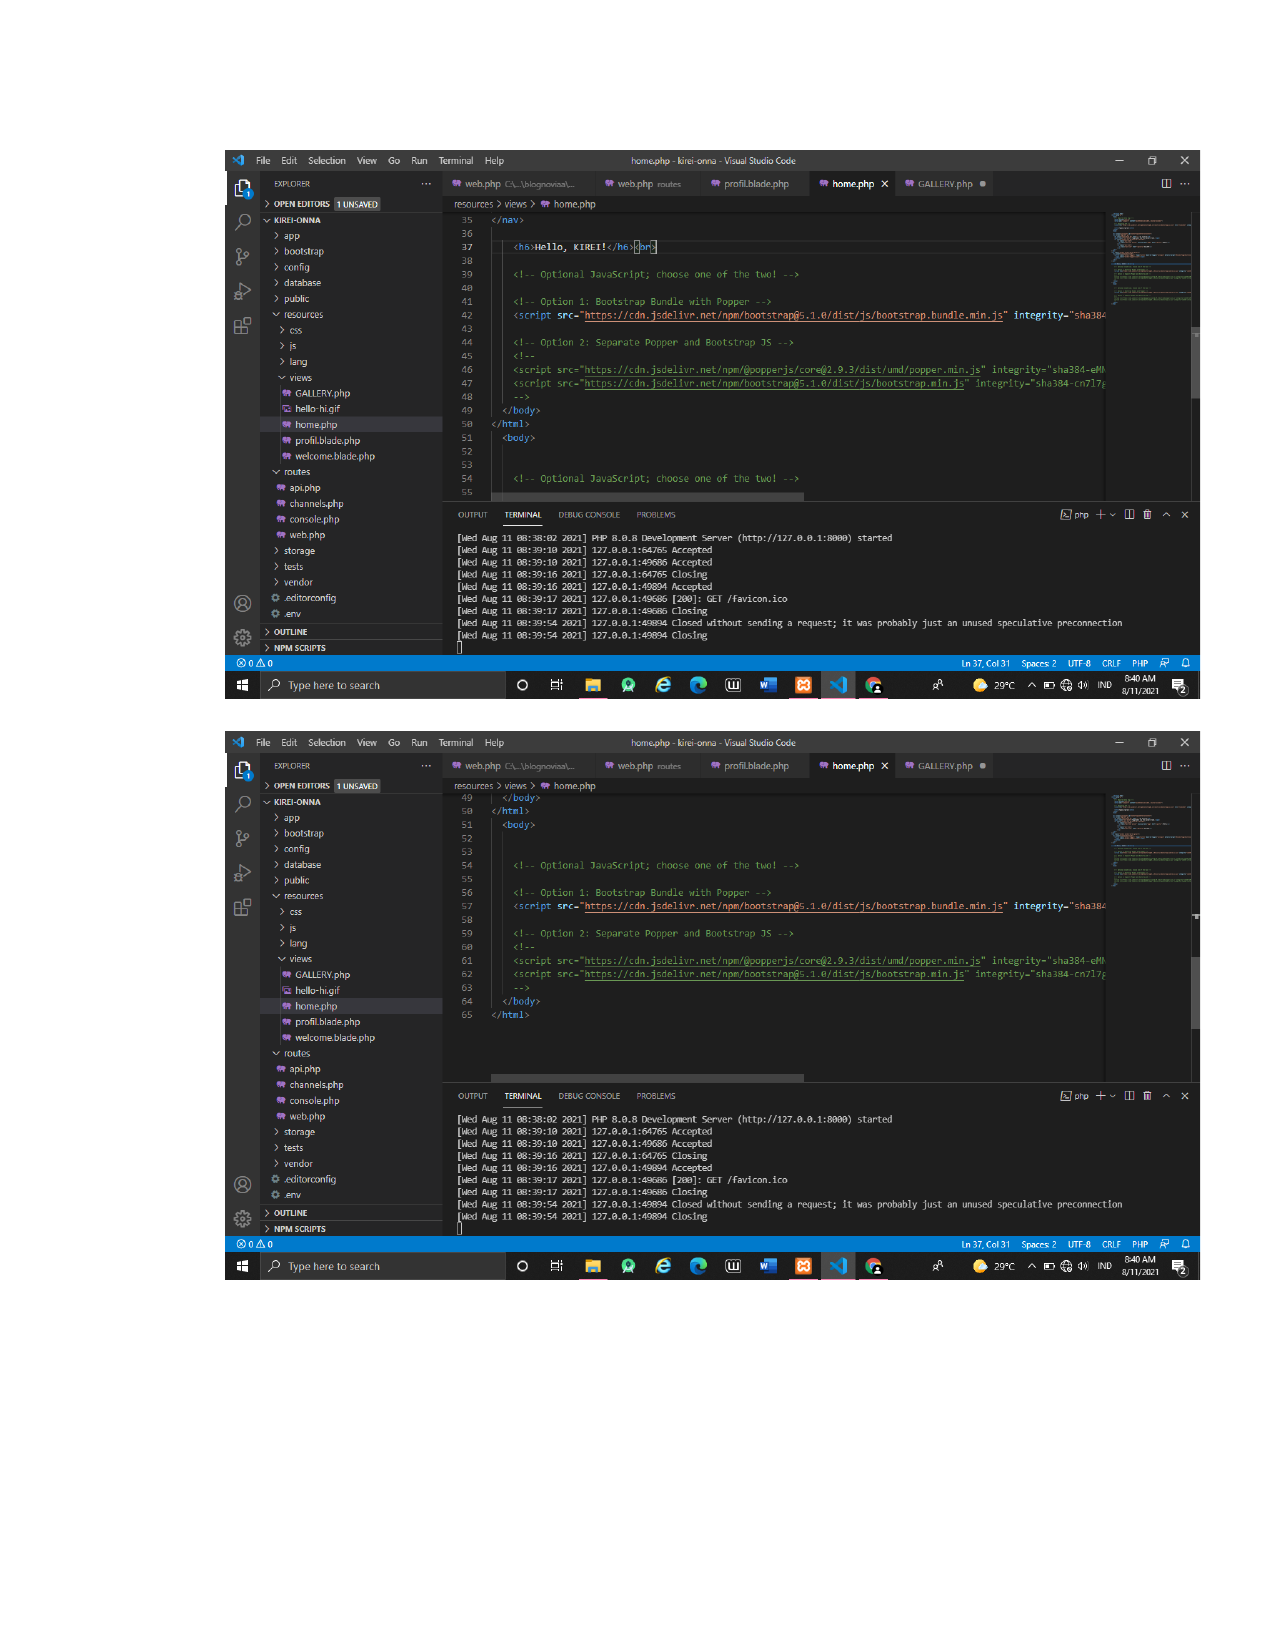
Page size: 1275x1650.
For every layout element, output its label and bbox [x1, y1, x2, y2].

picture [225, 150, 1200, 699]
picture [225, 731, 1200, 1280]
